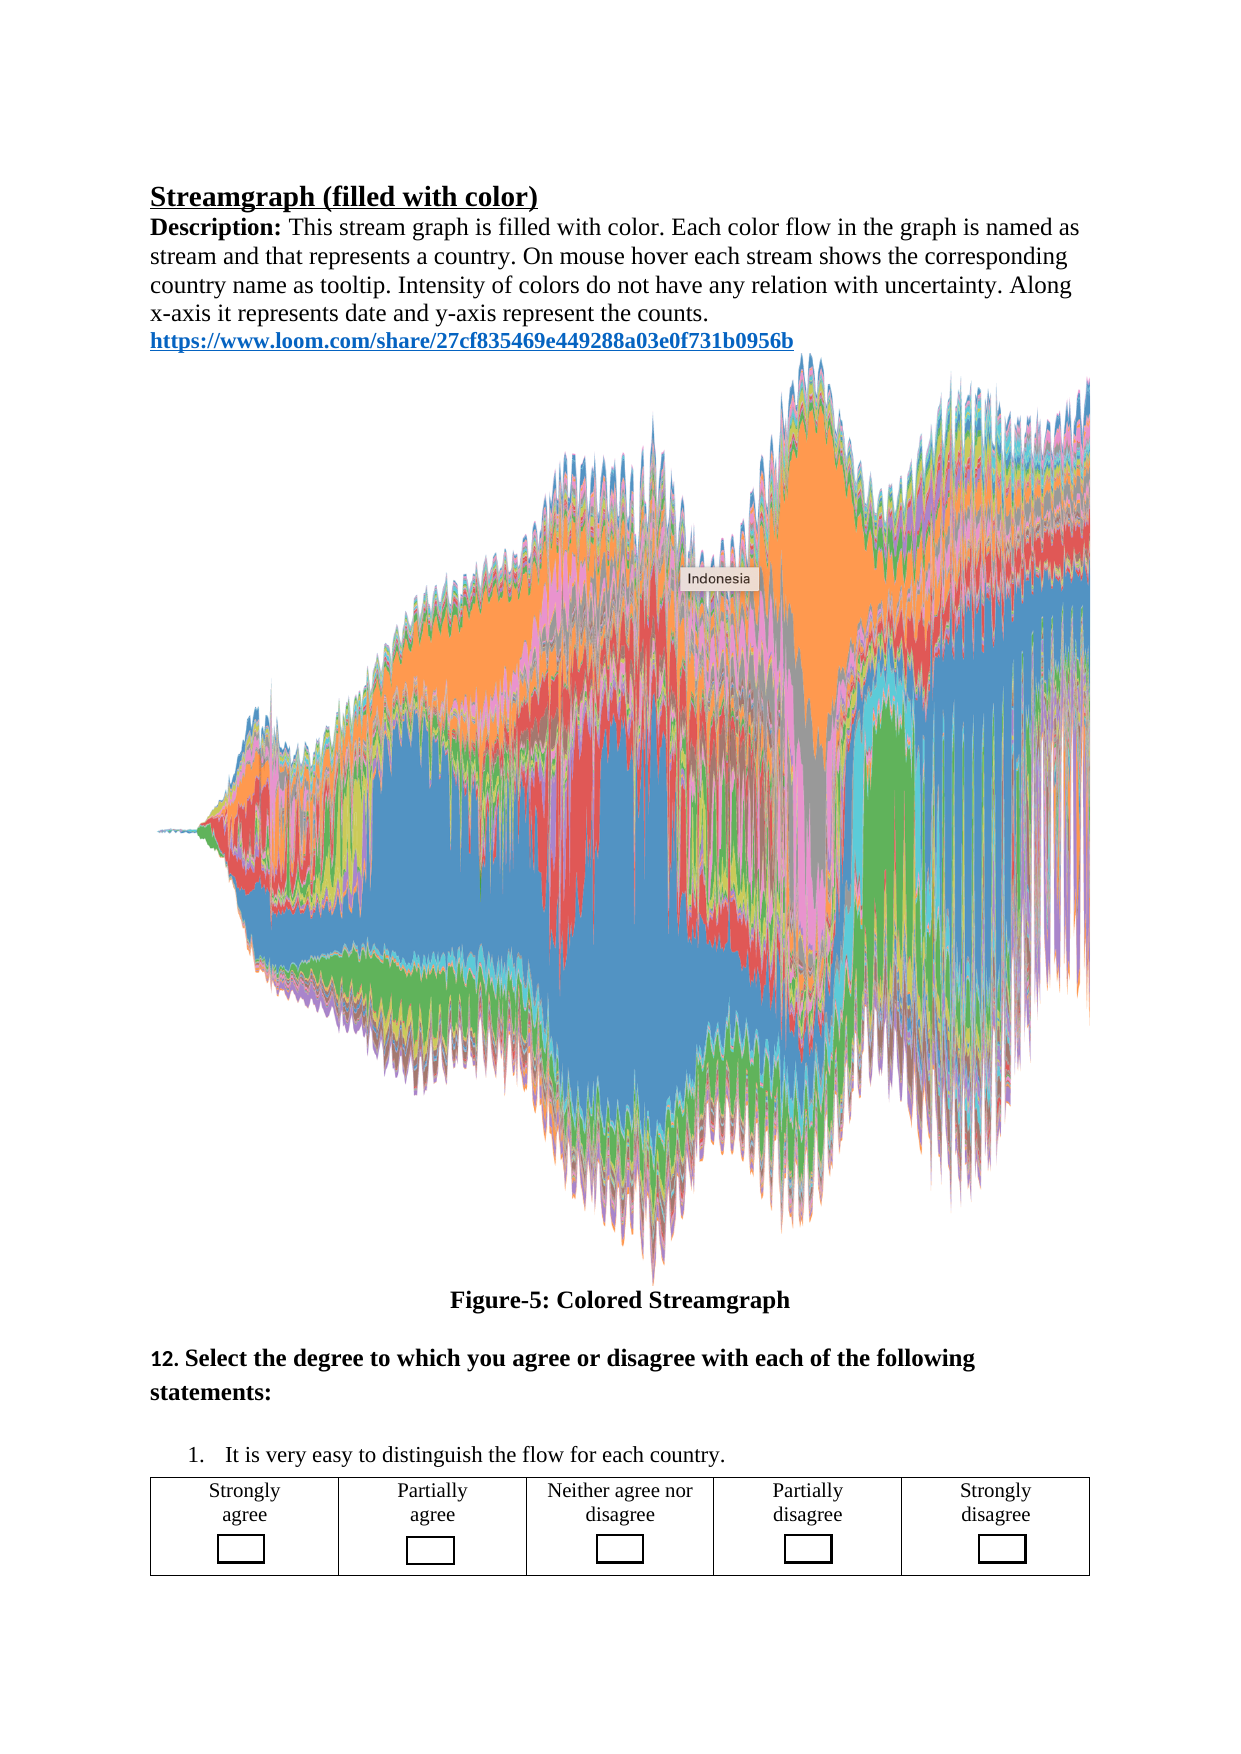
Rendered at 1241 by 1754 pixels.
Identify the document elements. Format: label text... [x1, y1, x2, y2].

table_header Partially agree [339, 1478, 526, 1574]
text Figure-5: Colored Streamgraph [150, 1286, 1090, 1314]
text Streamgraph (filled with color) [150, 179, 1090, 212]
picture [150, 353, 1091, 1286]
table_header Partially disagree [714, 1478, 901, 1574]
list It is very easy to distinguish the flow for each country. [187, 1441, 1090, 1467]
text 12. Select the degree to which you agree or disagree with each of the following statements: [150, 1343, 1090, 1407]
table_header Strongly agree [151, 1478, 338, 1574]
text Description: This stream graph is filled with color. Each color flow in the graph is named as stream and that represents a country. On mouse hover each stream shows the corresponding country name as tooltip. Intensity of colors do not have any relation with uncertainty. Along x-axis it represents date and y-axis represent the counts. https://www.loom.com/share/27cf835469e449288a03e0f731b0956b [150, 212, 1090, 353]
table_header Neither agree nor disagree [527, 1478, 713, 1574]
table_header Strongly disagree [902, 1478, 1089, 1574]
